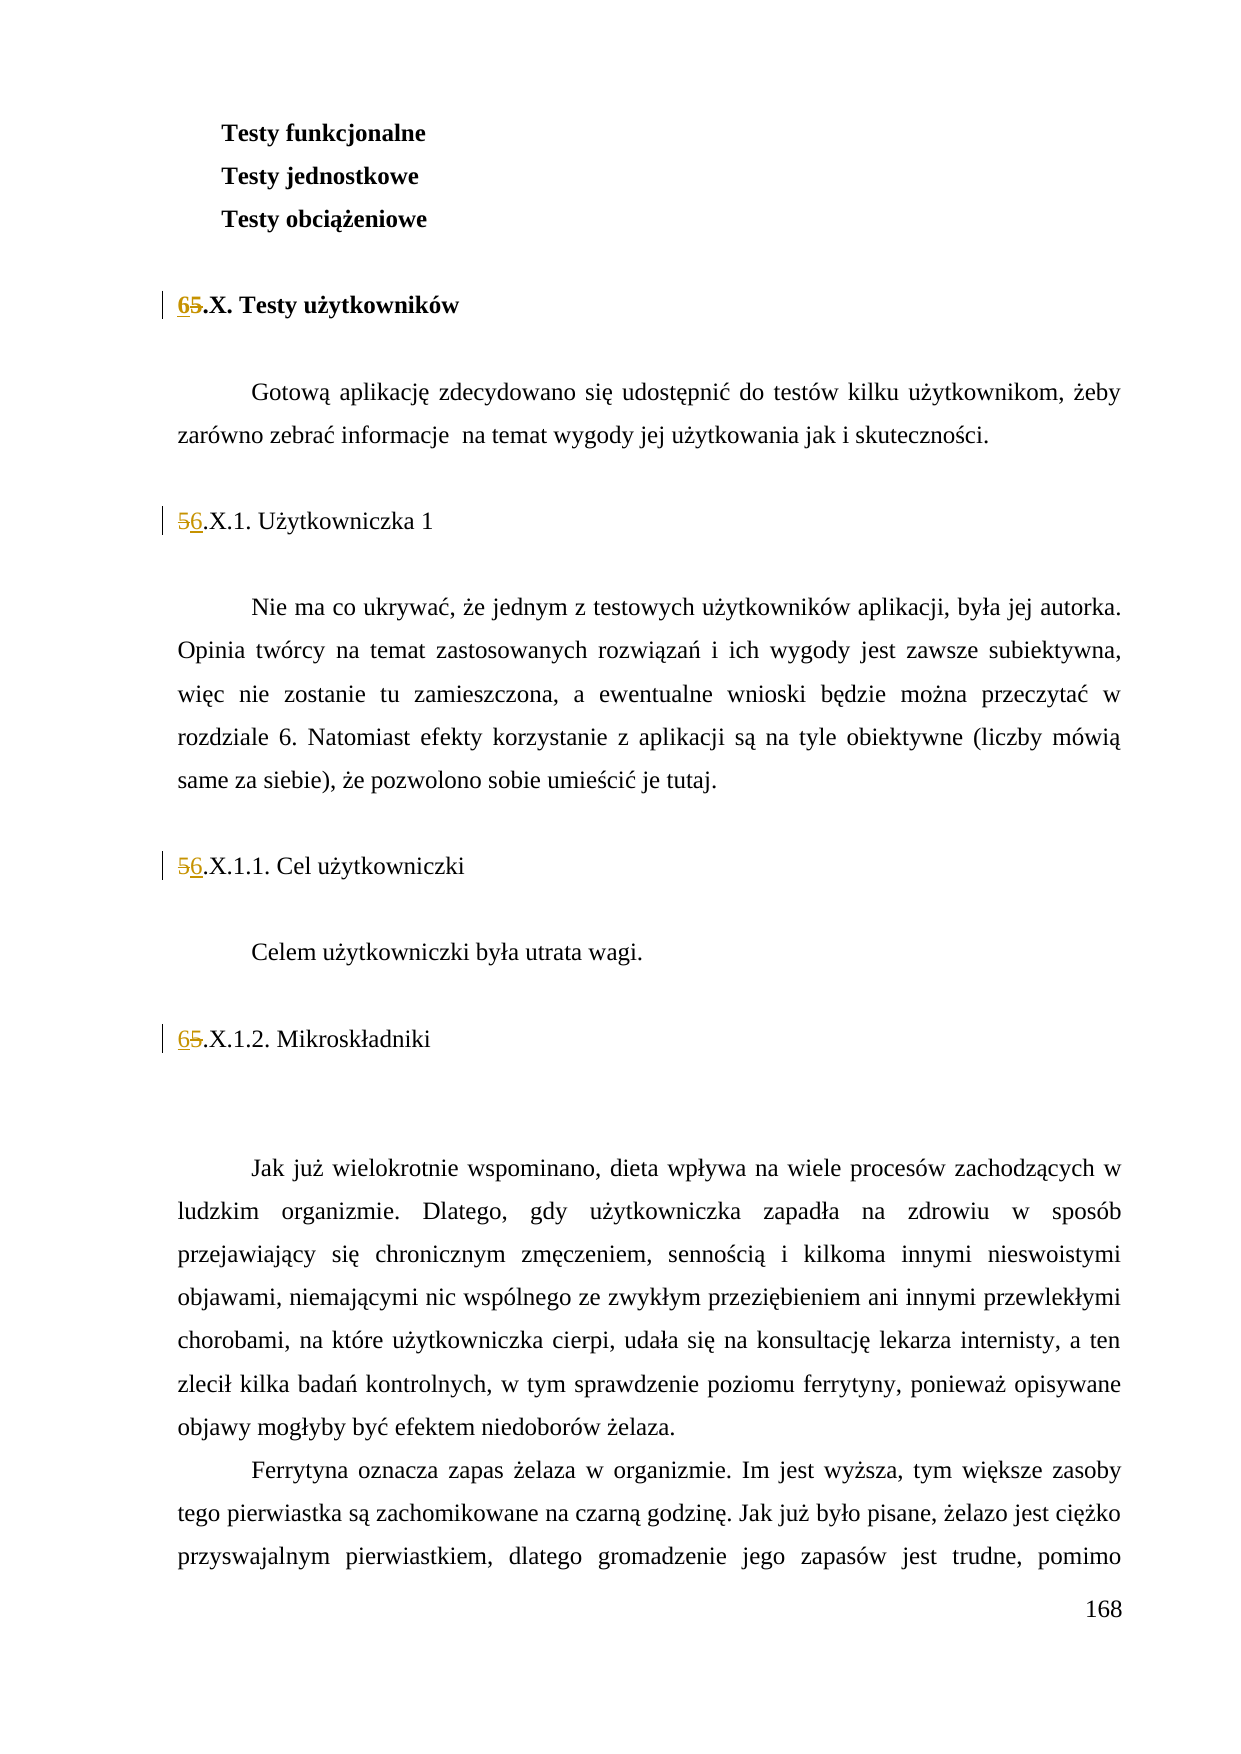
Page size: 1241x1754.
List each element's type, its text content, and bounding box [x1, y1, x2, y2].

subtitle Testy funkcjonalne [215, 118, 1122, 147]
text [177, 1455, 1122, 1570]
subtitle .X.1. Użytkowniczka 1 [177, 506, 1122, 535]
text Jak już wielokrotnie wspominano, dieta wpływa na wiele procesów zachodzących w ludzkim organizmie. Dlatego, gdy użytkowniczka zapadła na zdrowiu w sposób przejawiający się chronicznym zmęczeniem, sennością i kilkoma innymi nieswoistymi objawami, niemającymi nic wspólnego ze zwykłym przeziębieniem ani innymi przewlekłymi chorobami, na które użytkowniczka cierpi, udała się na konsultację lekarza internisty, a ten zlecił kilka badań kontrolnych, w tym sprawdzenie poziomu ferrytyny, ponieważ opisywane objawy mogłyby być efektem niedoborów żelaza. [177, 1153, 1122, 1441]
text Nie ma co ukrywać, że jednym z testowych użytkowników aplikacji, była jej autorka. Opinia twórcy na temat zastosowanych rozwiązań i ich wygody jest zawsze subiektywna, więc nie zostanie tu zamieszczona, a ewentualne wnioski będzie można przeczytać w rozdziale 6. Natomiast efekty korzystanie z aplikacji są na tyle obiektywne (liczby mówią same za siebie), że pozwolono sobie umieścić je tutaj. [177, 592, 1122, 794]
subtitle Testy obciążeniowe [215, 204, 1122, 233]
text .X.1.1. Cel użytkowniczki [177, 851, 1122, 880]
subtitle .X. Testy użytkowników [177, 291, 1122, 319]
text .X.1.2. Mikroskładniki [177, 1024, 1122, 1052]
text Celem użytkowniczki była utrata wagi. [177, 937, 1122, 966]
text Gotową aplikację zdecydowano się udostępnić do testów kilku użytkownikom, żeby zarówno zebrać informacje na temat wygody jej użytkowania jak i skuteczności. [177, 377, 1122, 449]
subtitle Testy jednostkowe [215, 161, 1122, 190]
